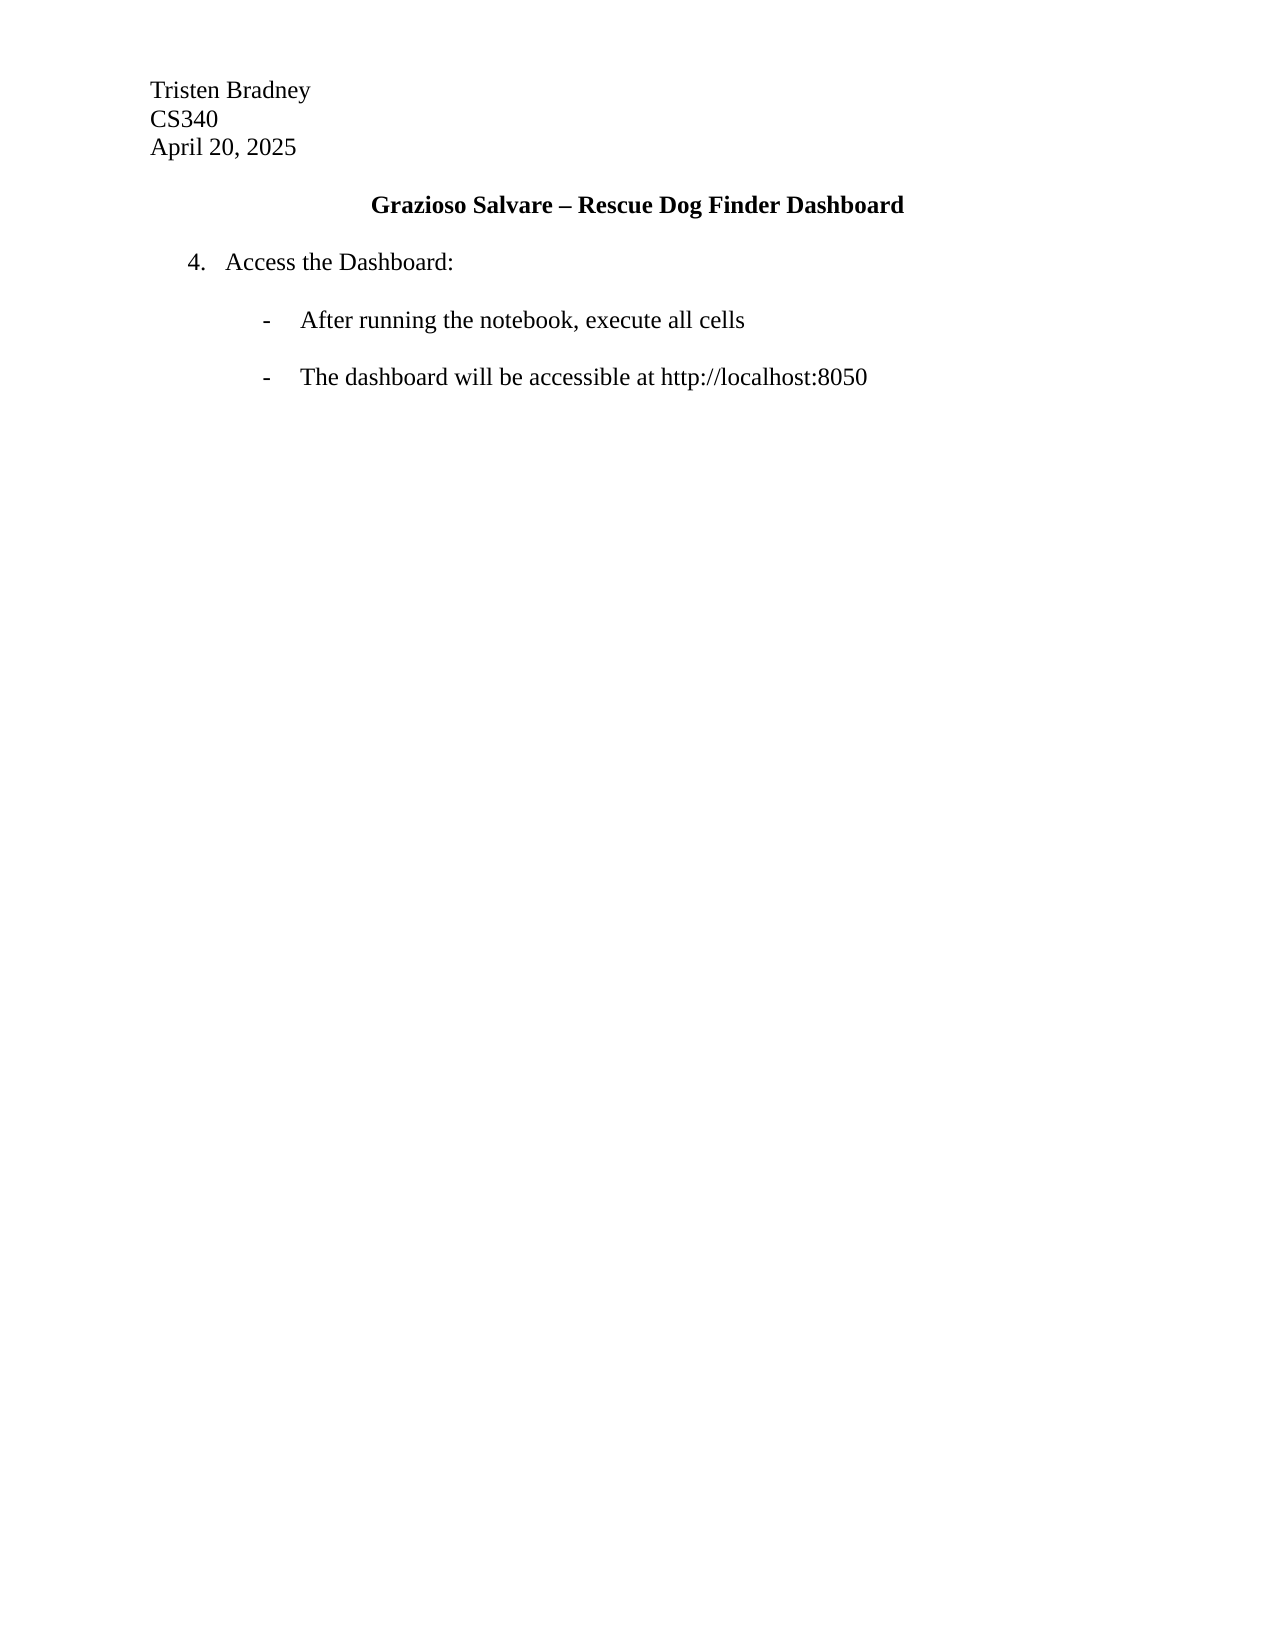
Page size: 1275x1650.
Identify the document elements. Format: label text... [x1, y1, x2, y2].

list The dashboard will be accessible at http://localhost:8050 [262, 362, 1125, 391]
list Access the Dashboard: [187, 247, 1125, 276]
list After running the notebook, execute all cells [262, 305, 1125, 334]
